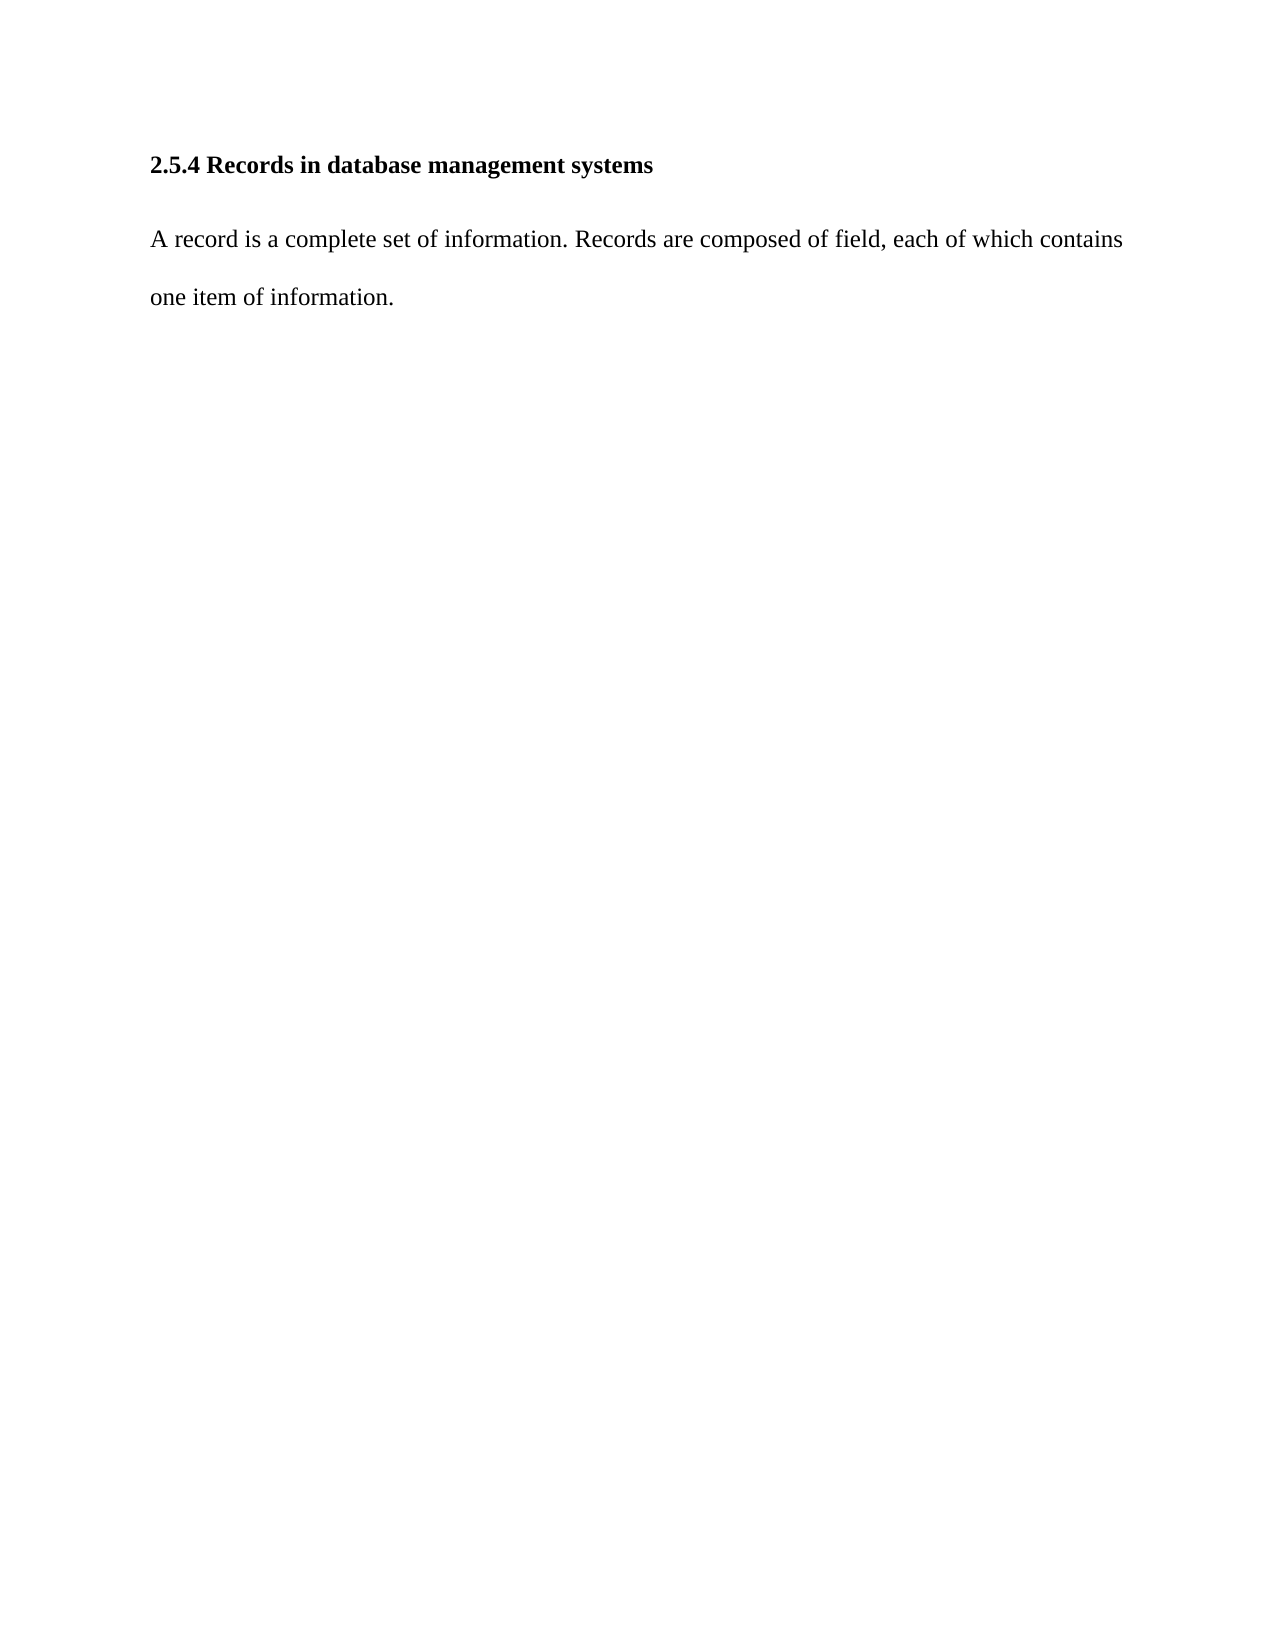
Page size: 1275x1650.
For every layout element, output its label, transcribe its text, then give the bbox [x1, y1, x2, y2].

text A record is a complete set of information. Records are composed of field, each of which contains one item of information. [150, 224, 1125, 310]
text 2.5.4 Records in database management systems [150, 150, 1125, 179]
